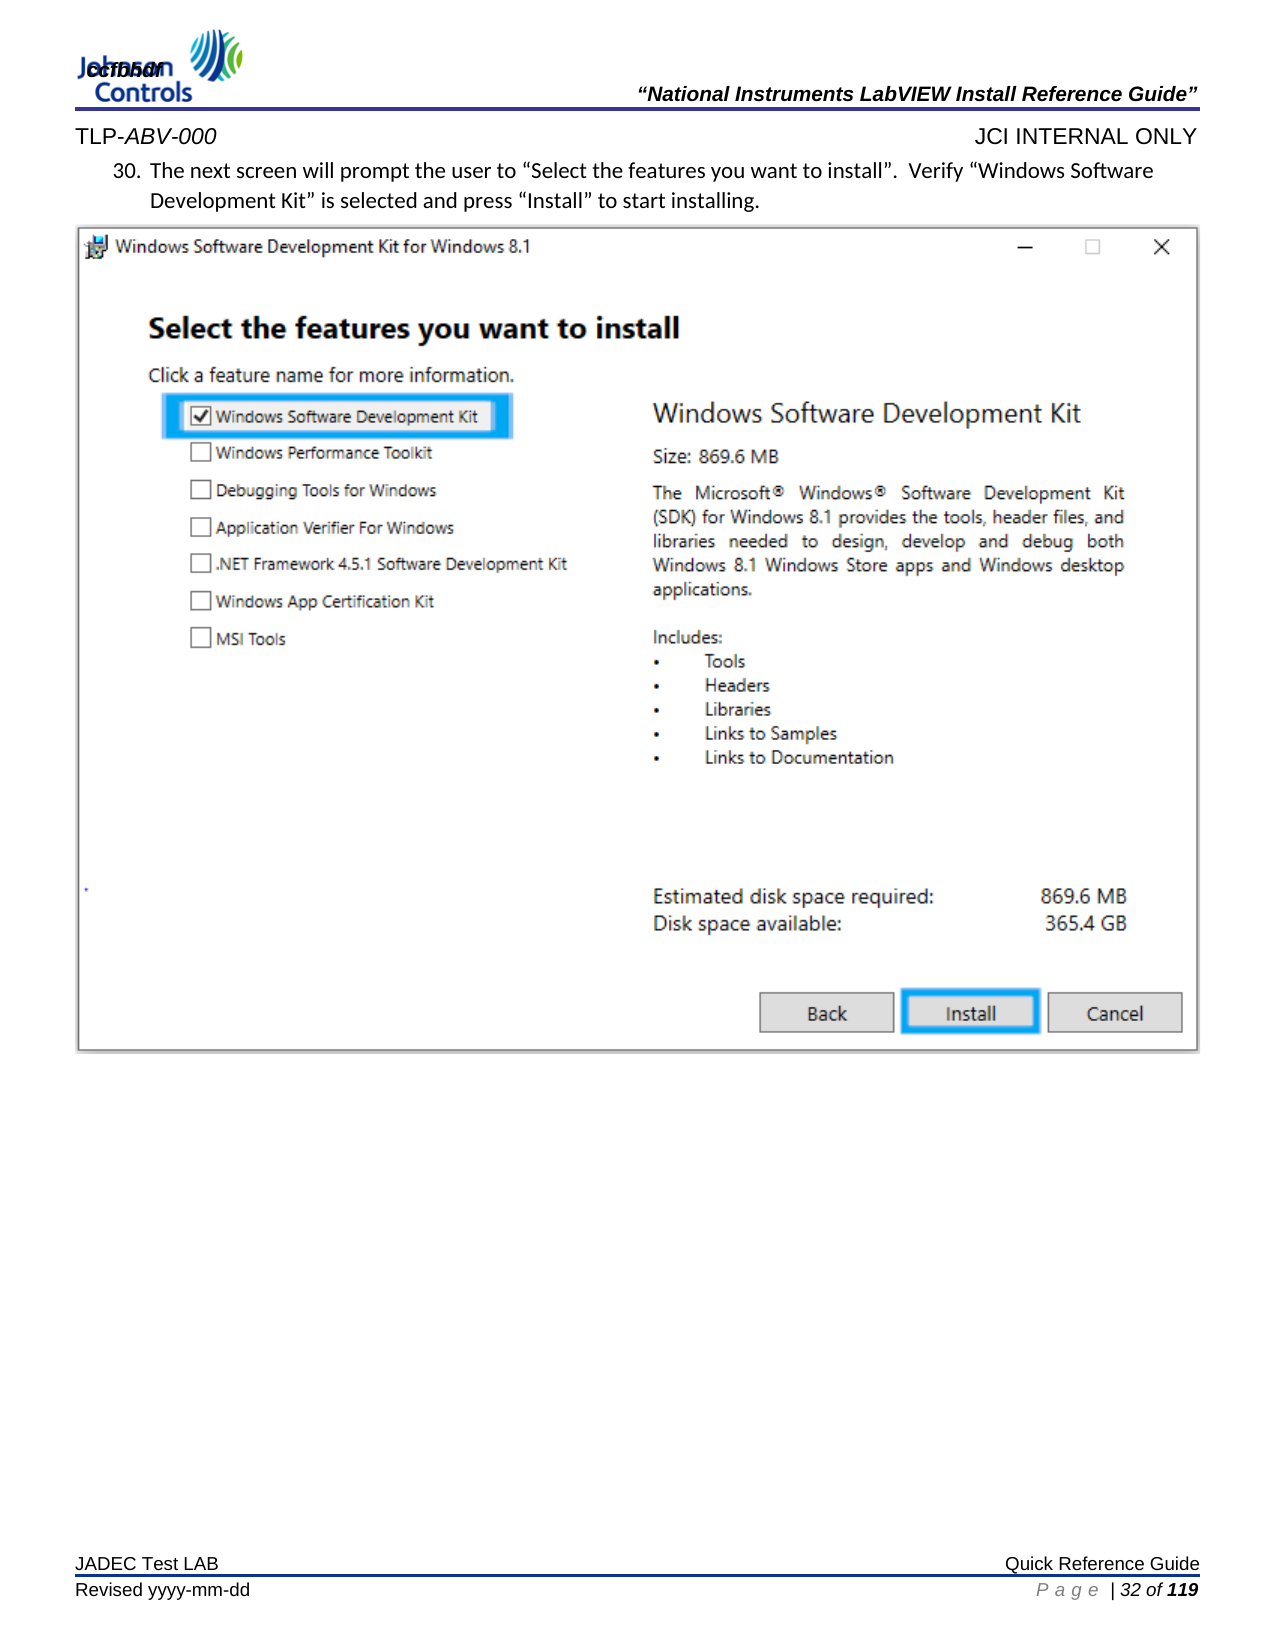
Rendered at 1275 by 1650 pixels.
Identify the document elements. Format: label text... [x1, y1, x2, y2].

picture [76, 26, 246, 105]
picture [75, 223, 1200, 1054]
list The next screen will prompt the user to “Select the features you want to install”. Verify “Windows Software Development Kit” is selected and press “Install” to start installing. [112, 156, 1200, 214]
